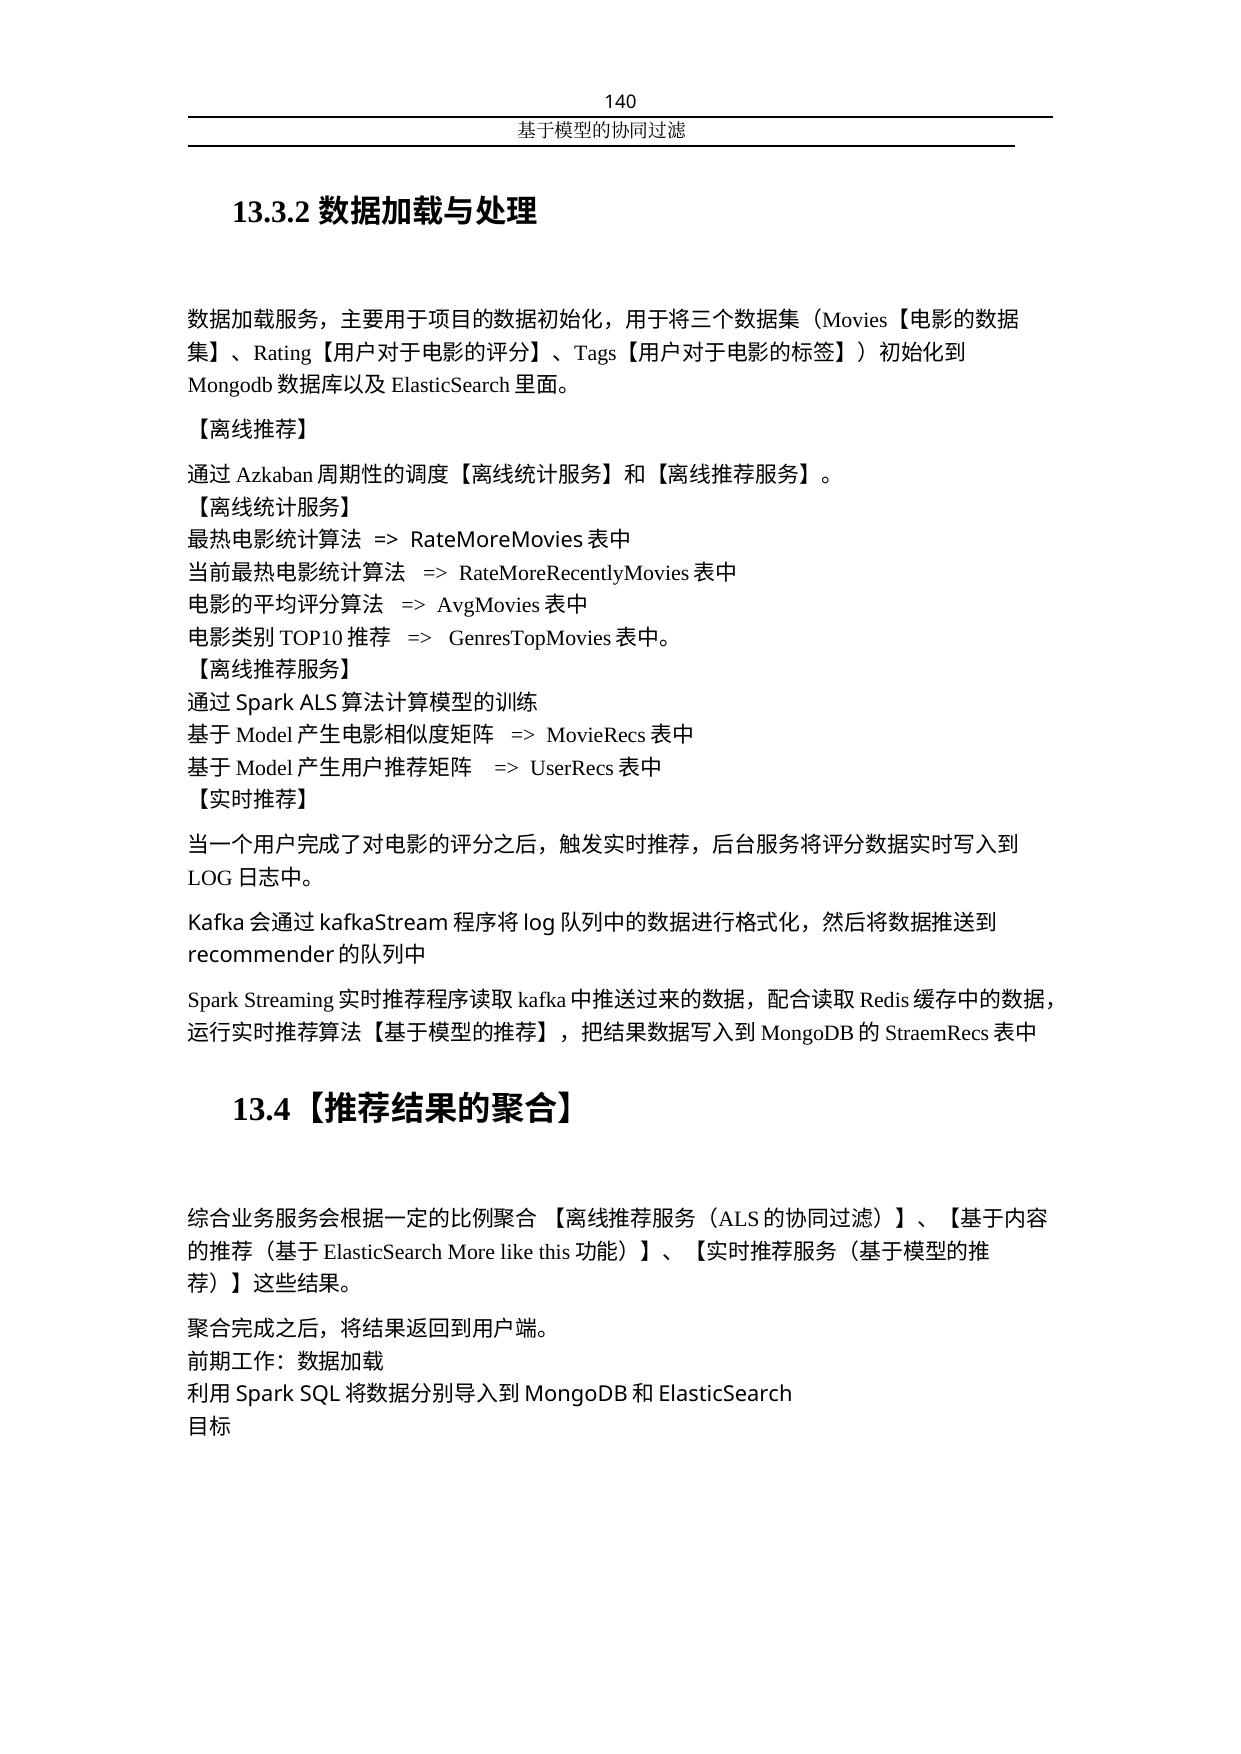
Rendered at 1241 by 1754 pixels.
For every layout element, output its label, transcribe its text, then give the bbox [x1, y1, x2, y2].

text 基于Model产生电影相似度矩阵 => MovieRecs表中 [187, 717, 1053, 749]
text 【实时推荐】 [187, 782, 1053, 814]
list 【离线推荐服务】 [187, 652, 1053, 684]
list 通过Spark ALS算法计算模型的训练 [187, 684, 1053, 717]
list 通过Azkaban周期性的调度【离线统计服务】和【离线推荐服务】。 [187, 457, 1053, 489]
text 当前最热电影统计算法 => RateMoreRecentlyMovies表中 [187, 554, 1053, 587]
text 基于Model产生用户推荐矩阵 => UserRecs表中 [187, 749, 1053, 782]
text 【离线推荐】 [187, 412, 1053, 444]
list 前期工作：数据加载 [187, 1343, 1053, 1376]
text 数据加载服务，主要用于项目的数据初始化，用于将三个数据集（Movies【电影的数据集】、Rating【用户对于电影的评分】、Tags【用户对于电影的标签】）初始化到Mongodb数据库以及ElasticSearch里面。 [187, 302, 1053, 399]
list 目标 [187, 1408, 1053, 1441]
list 最热电影统计算法 => RateMoreMovies表中 [187, 522, 1053, 554]
subtitle 【推荐结果的聚合】 [232, 1074, 1053, 1139]
list 利用Spark SQL将数据分别导入到MongoDB和ElasticSearch [187, 1376, 1053, 1408]
text 综合业务服务会根据一定的比例聚合 【离线推荐服务（ALS的协同过滤）】、【基于内容的推荐（基于ElasticSearch More like this功能）】、【实时推荐服务（基于模型的推荐）】这些结果。 [187, 1201, 1053, 1298]
list 聚合完成之后，将结果返回到用户端。 [187, 1311, 1053, 1343]
text 当一个用户完成了对电影的评分之后，触发实时推荐，后台服务将评分数据实时写入到LOG日志中。 [187, 827, 1053, 892]
text 电影的平均评分算法 => AvgMovies表中 [187, 587, 1053, 619]
text Kafka会通过kafkaStream程序将log队列中的数据进行格式化，然后将数据推送到recommender的队列中 [187, 904, 1053, 969]
subtitle 数据加载与处理 [232, 177, 1053, 242]
text Spark Streaming实时推荐程序读取kafka中推送过来的数据，配合读取Redis缓存中的数据，运行实时推荐算法【基于模型的推荐】，把结果数据写入到MongoDB的StraemRecs表中 [187, 982, 1053, 1047]
list 【离线统计服务】 [187, 489, 1053, 522]
text 电影类别TOP10推荐 => GenresTopMovies表中。 [187, 619, 1053, 652]
